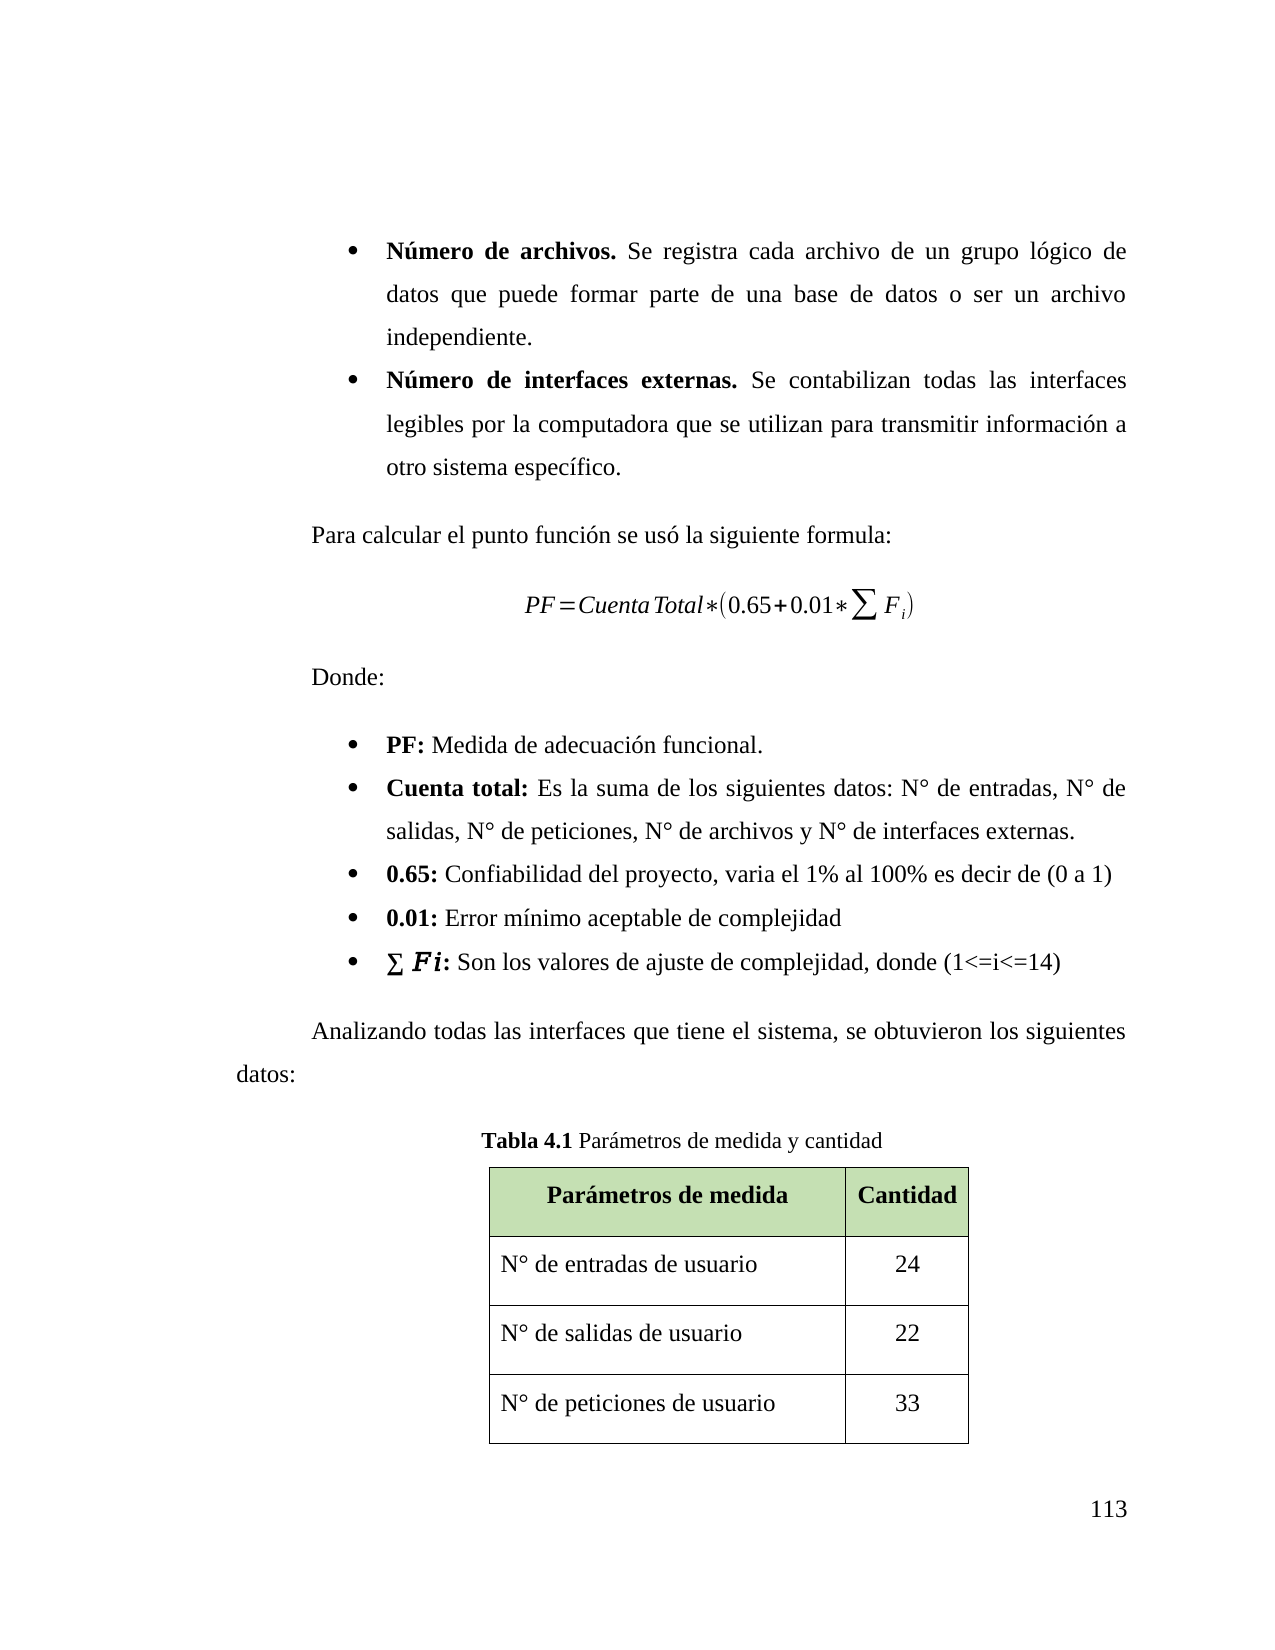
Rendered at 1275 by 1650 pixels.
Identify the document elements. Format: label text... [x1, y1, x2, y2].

list PF: Medida de adecuación funcional. [349, 730, 1127, 759]
text Para calcular el punto función se usó la siguiente formula: [236, 520, 1127, 549]
table_header Cantidad [846, 1168, 968, 1236]
list ∑ 𝐹𝑖: Son los valores de ajuste de complejidad, donde (1<=i<=14) [349, 946, 1127, 976]
table_cell 33 [846, 1375, 968, 1443]
list 0.65: Confiabilidad del proyecto, varia el 1% al 100% es decir de (0 a 1) [349, 859, 1127, 888]
table_header Parámetros de medida [490, 1168, 845, 1236]
text Tabla 4.1 Parámetros de medida y cantidad [236, 1127, 1127, 1154]
table_cell N° de entradas de usuario [490, 1237, 845, 1305]
list 0.01: Error mínimo aceptable de complejidad [349, 903, 1127, 931]
table_cell 24 [846, 1237, 968, 1305]
text Donde: [236, 662, 1127, 691]
table_cell N° de peticiones de usuario [490, 1375, 845, 1443]
list Cuenta total: Es la suma de los siguientes datos: N° de entradas, N° de salidas, N° de peticiones, N° de archivos y N° de interfaces externas. [349, 773, 1127, 845]
text Analizando todas las interfaces que tiene el sistema, se obtuvieron los siguientes datos: [236, 1016, 1127, 1088]
table_cell 22 [846, 1306, 968, 1374]
list Número de interfaces externas. Se contabilizan todas las interfaces legibles por la computadora que se utilizan para transmitir información a otro sistema específico. [349, 366, 1127, 481]
list Número de archivos. Se registra cada archivo de un grupo lógico de datos que puede formar parte de una base de datos o ser un archivo independiente. [349, 236, 1127, 351]
table_cell N° de salidas de usuario [490, 1306, 845, 1374]
